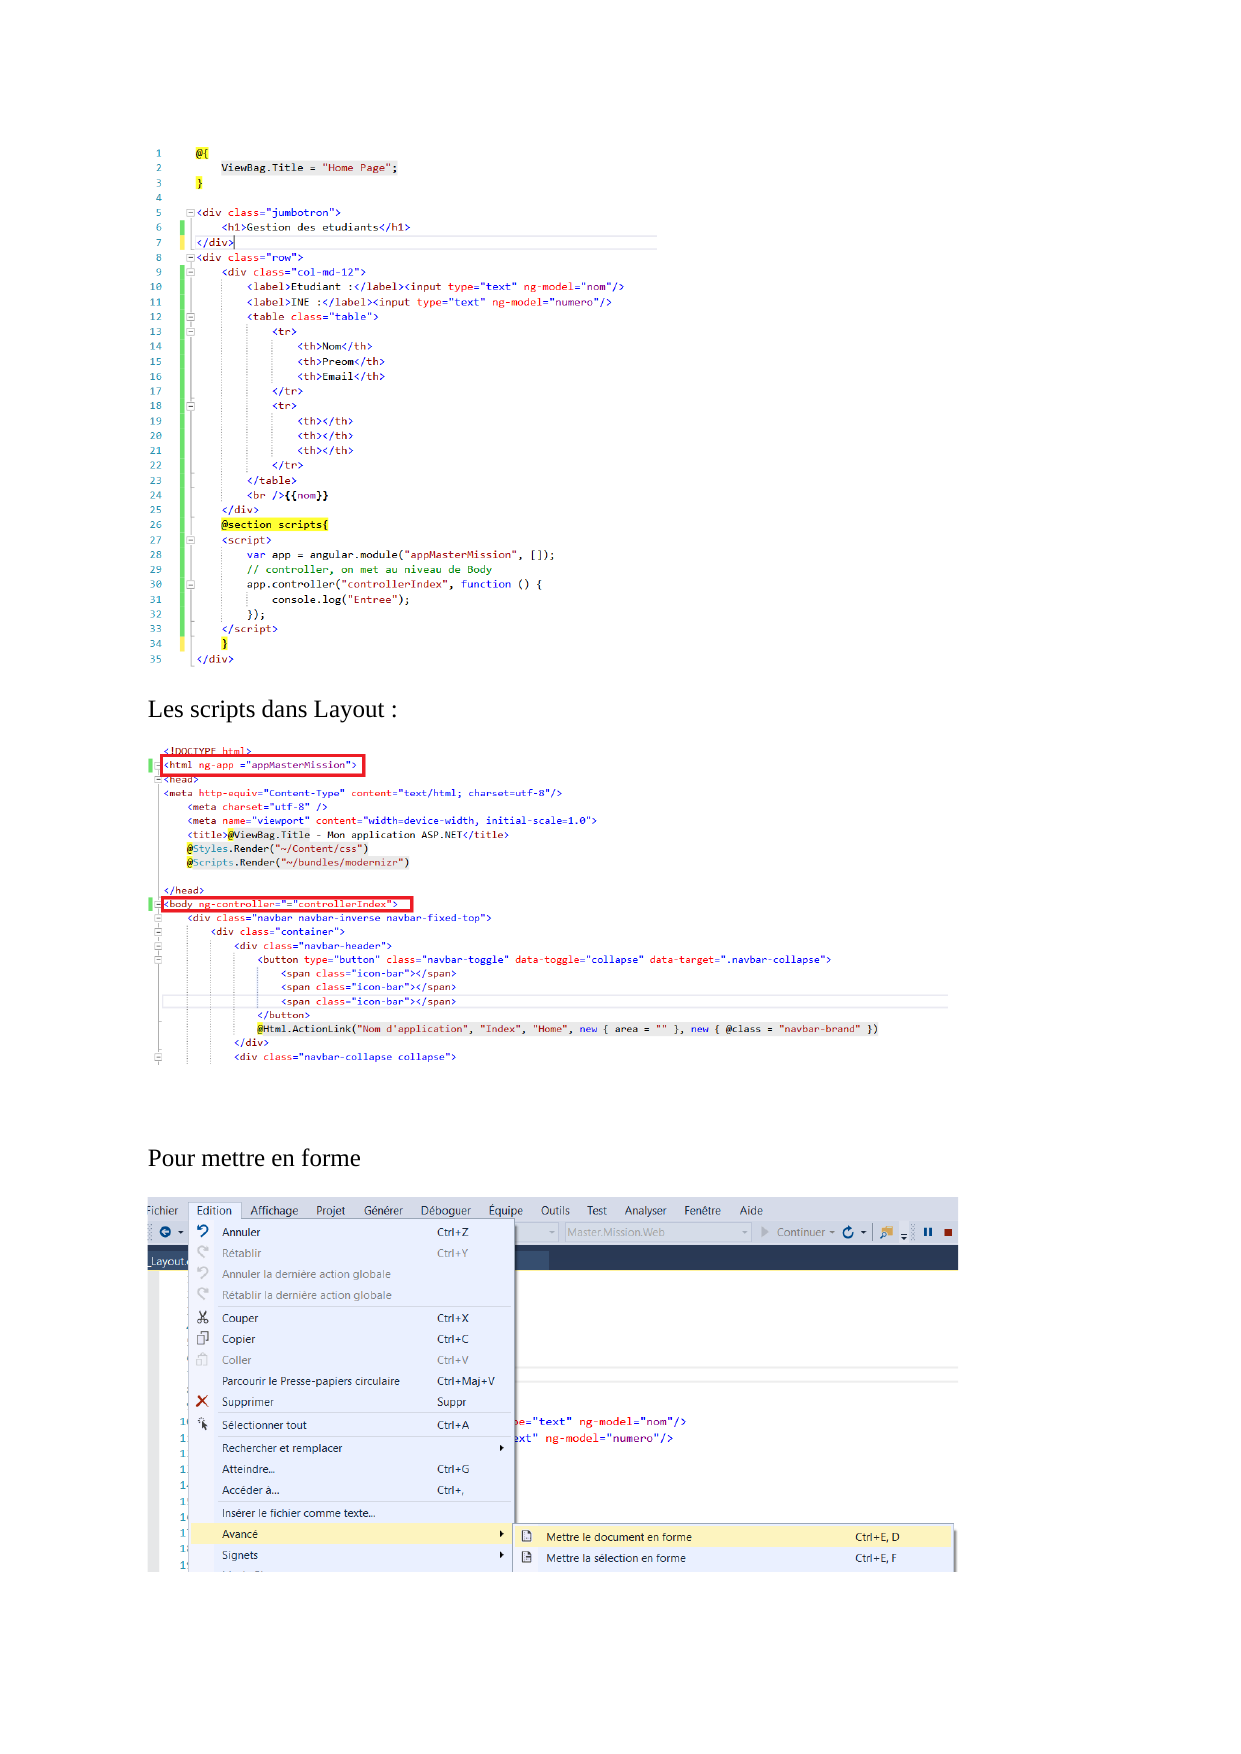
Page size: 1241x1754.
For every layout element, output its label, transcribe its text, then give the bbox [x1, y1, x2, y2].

text Les scripts dans Layout : [148, 694, 1093, 722]
text Pour mettre en forme [148, 1143, 1093, 1172]
picture [147, 1197, 959, 1572]
picture [147, 747, 948, 1065]
picture [147, 147, 657, 669]
